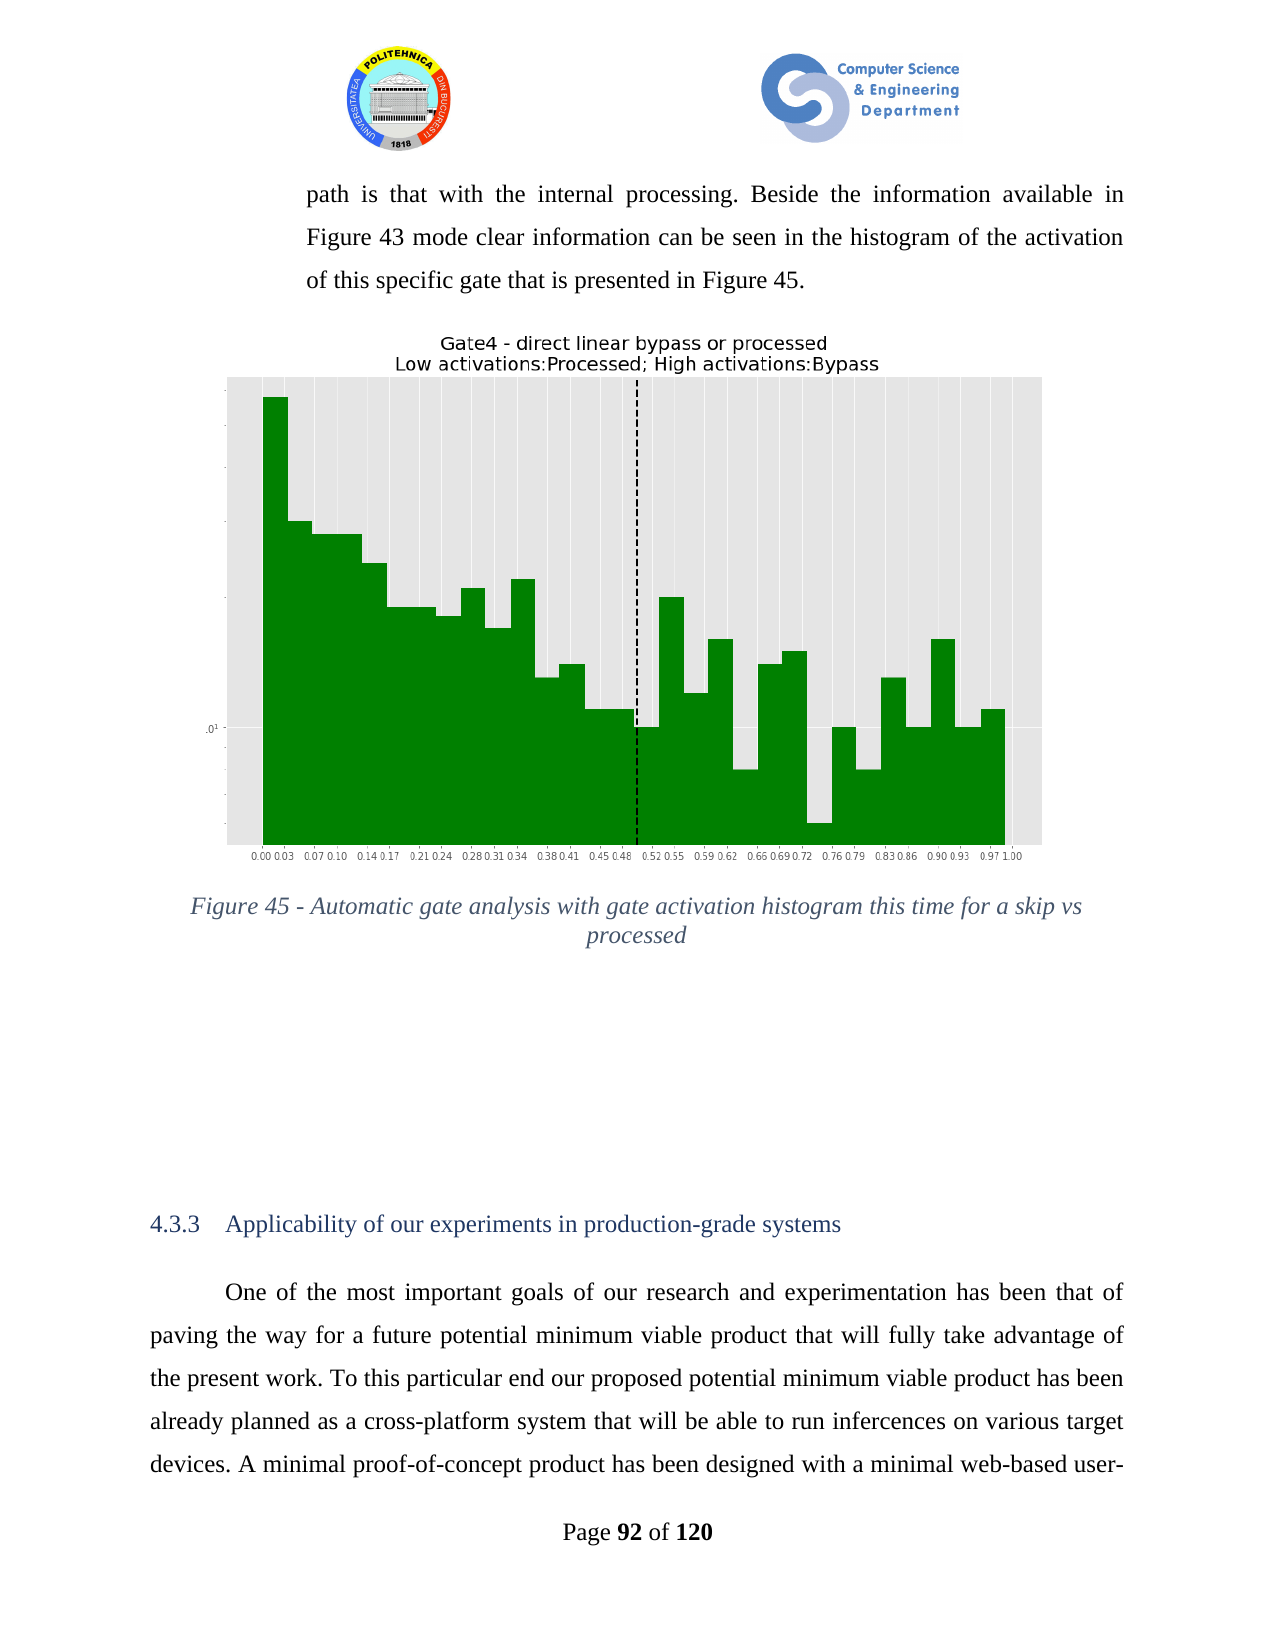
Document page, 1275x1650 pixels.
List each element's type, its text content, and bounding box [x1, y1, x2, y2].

table_header Figure 45 - Automatic gate analysis with gate activation histogram this time for a skip vs processed [150, 325, 1125, 969]
subtitle Applicability of our experiments in production-grade systems [150, 1209, 1125, 1237]
picture [760, 53, 963, 144]
picture [206, 325, 1070, 877]
picture [346, 46, 451, 151]
